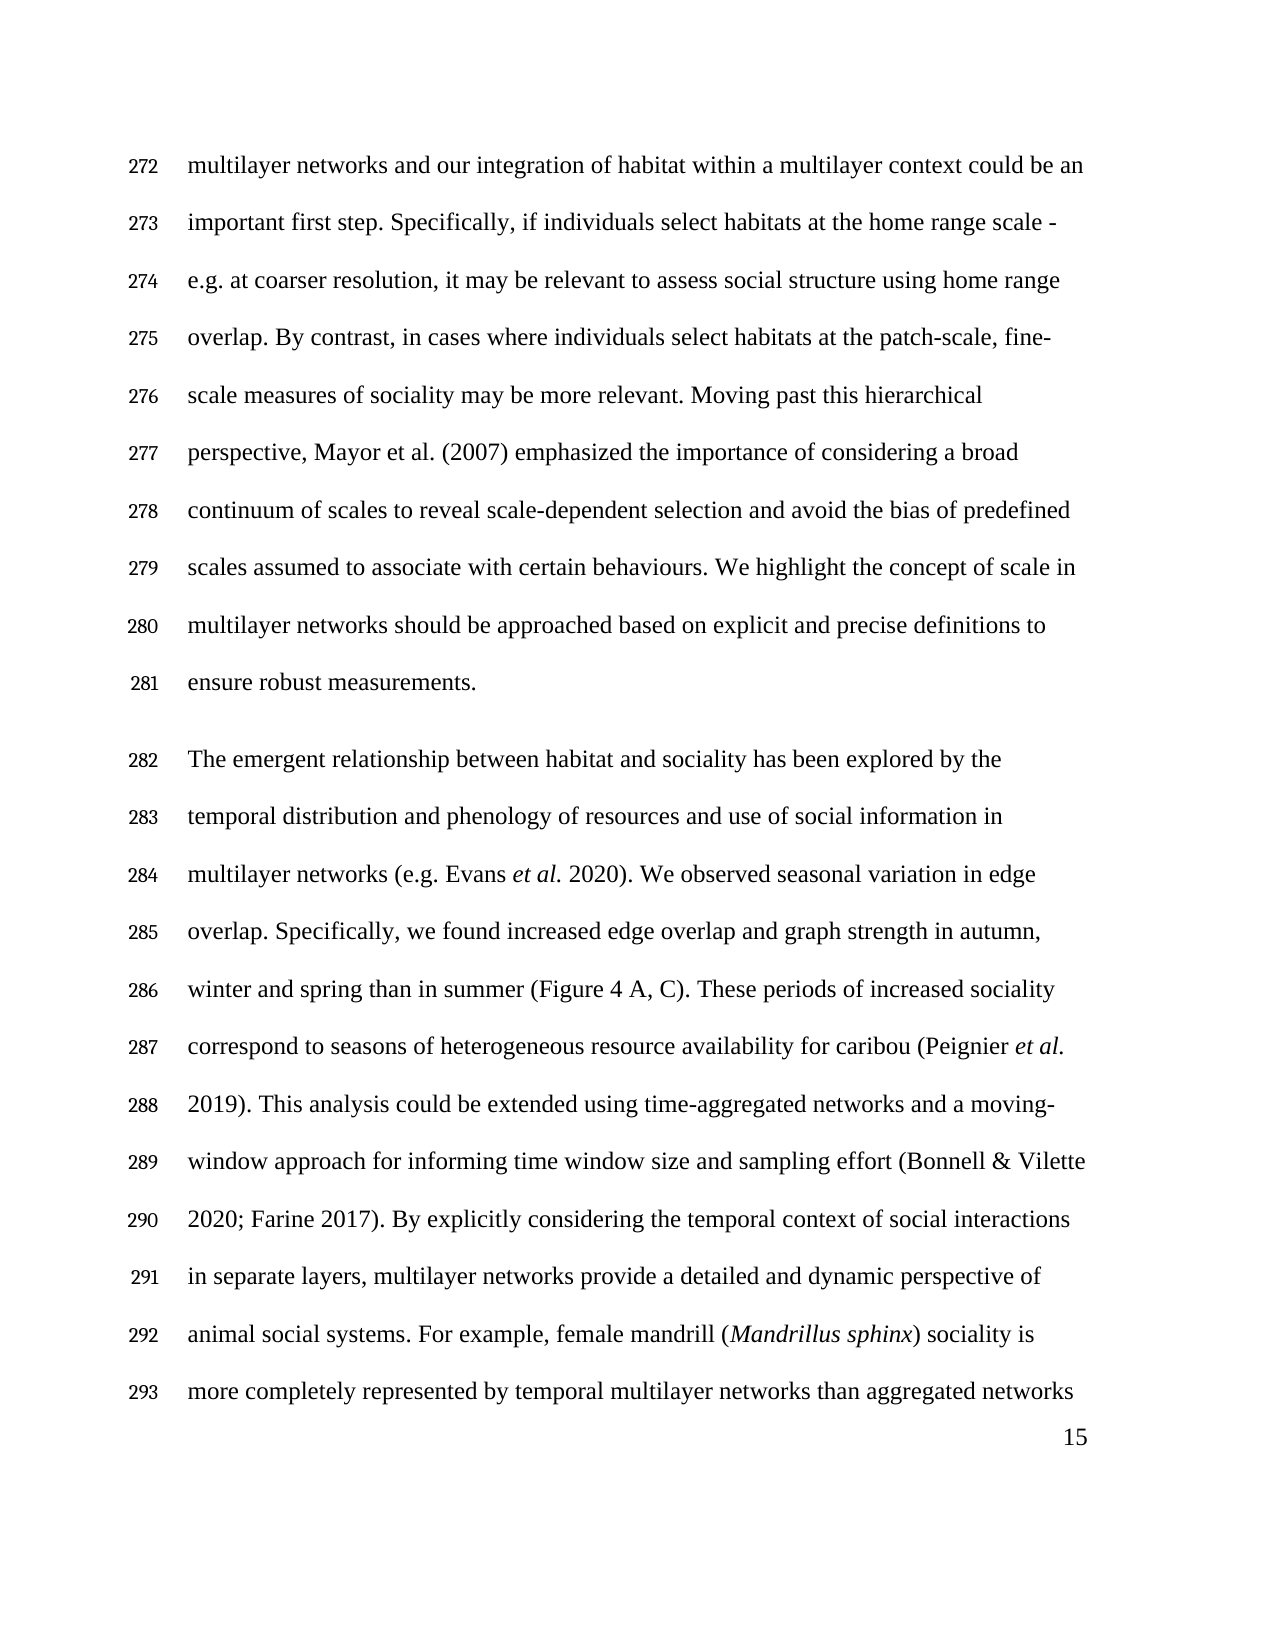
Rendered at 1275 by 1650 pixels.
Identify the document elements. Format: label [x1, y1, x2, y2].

text [187, 150, 1087, 696]
text [187, 744, 1087, 1405]
